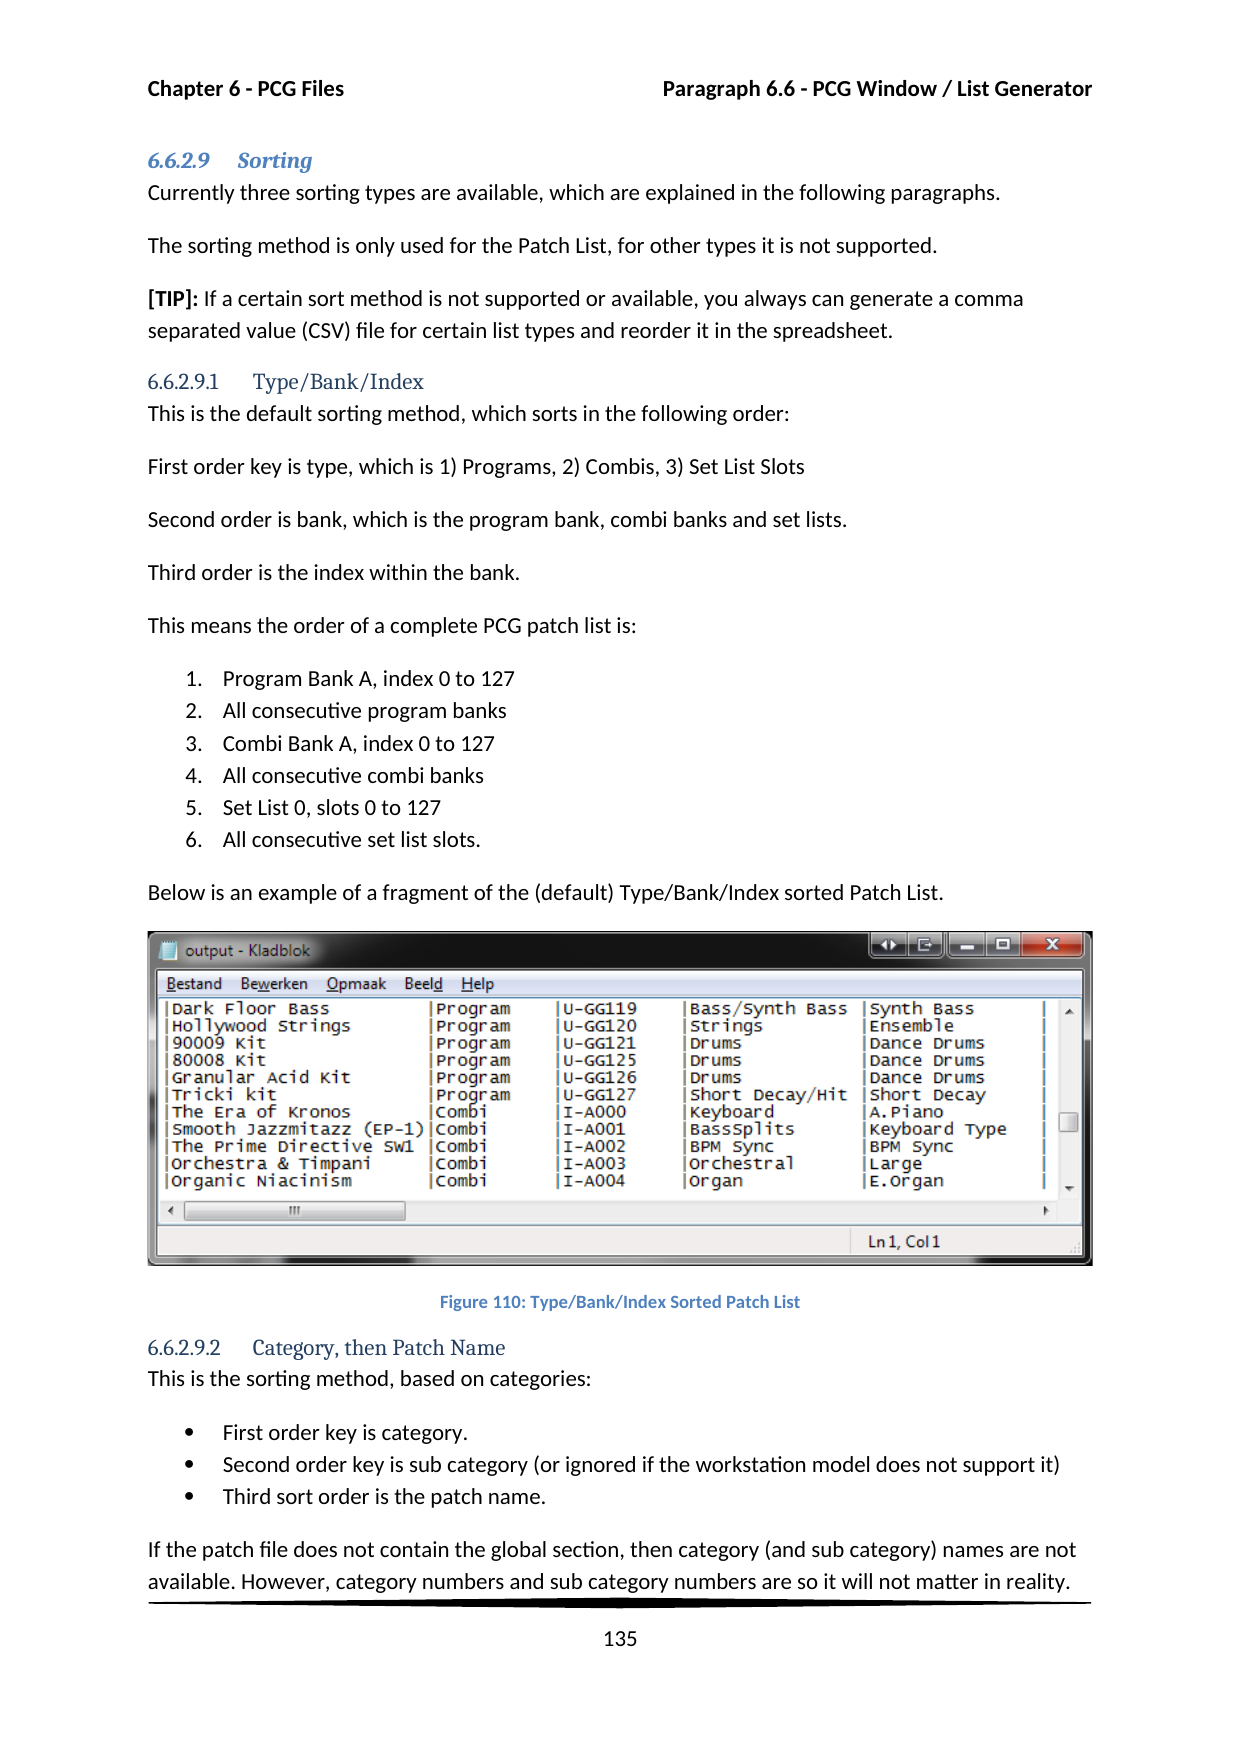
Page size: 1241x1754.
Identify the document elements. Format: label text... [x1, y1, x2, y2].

list All consecutive combi banks [185, 761, 1093, 789]
subtitle Category, then Patch Name [148, 1334, 1093, 1361]
list All consecutive program banks [185, 697, 1093, 724]
text Figure 110: Type/Bank/Index Sorted Patch List [148, 1291, 1093, 1313]
text This is the default sorting method, which sorts in the following order: [148, 399, 1093, 427]
text Currently three sorting types are available, which are explained in the following paragraphs. [148, 178, 1093, 206]
list All consecutive set list slots. [185, 825, 1093, 853]
text Below is an example of a fragment of the (default) Type/Bank/Index sorted Patch List. [148, 878, 1093, 906]
text This means the order of a complete PCG patch list is: [148, 611, 1093, 639]
text Third order is the index within the bank. [148, 558, 1093, 586]
list First order key is category. [185, 1418, 1093, 1446]
text [TIP]: If a certain sort method is not supported or available, you always can generate a comma separated value (CSV) file for certain list types and reorder it in the spreadsheet. [148, 284, 1093, 344]
subtitle Sorting [148, 148, 1093, 174]
text Second order is bank, which is the program bank, combi banks and set lists. [148, 505, 1093, 533]
subtitle Type/Bank/Index [148, 369, 1093, 395]
text First order key is type, which is 1) Programs, 2) Combis, 3) Set List Slots [148, 452, 1093, 480]
list Combi Bank A, index 0 to 127 [185, 729, 1093, 757]
list Second order key is sub category (or ignored if the workstation model does not support it) [185, 1450, 1093, 1478]
text If the patch file does not contain the global section, then category (and sub category) names are not available. However, category numbers and sub category numbers are so it will not matter in reality. [148, 1535, 1093, 1595]
list Program Bank A, index 0 to 127 [185, 664, 1093, 692]
text This is the sorting method, based on categories: [148, 1364, 1093, 1393]
text The sorting method is only used for the Patch List, for other types it is not supported. [148, 231, 1093, 259]
list Third sort order is the patch name. [185, 1482, 1093, 1510]
picture [147, 931, 1093, 1266]
list Set List 0, slots 0 to 127 [185, 793, 1093, 821]
